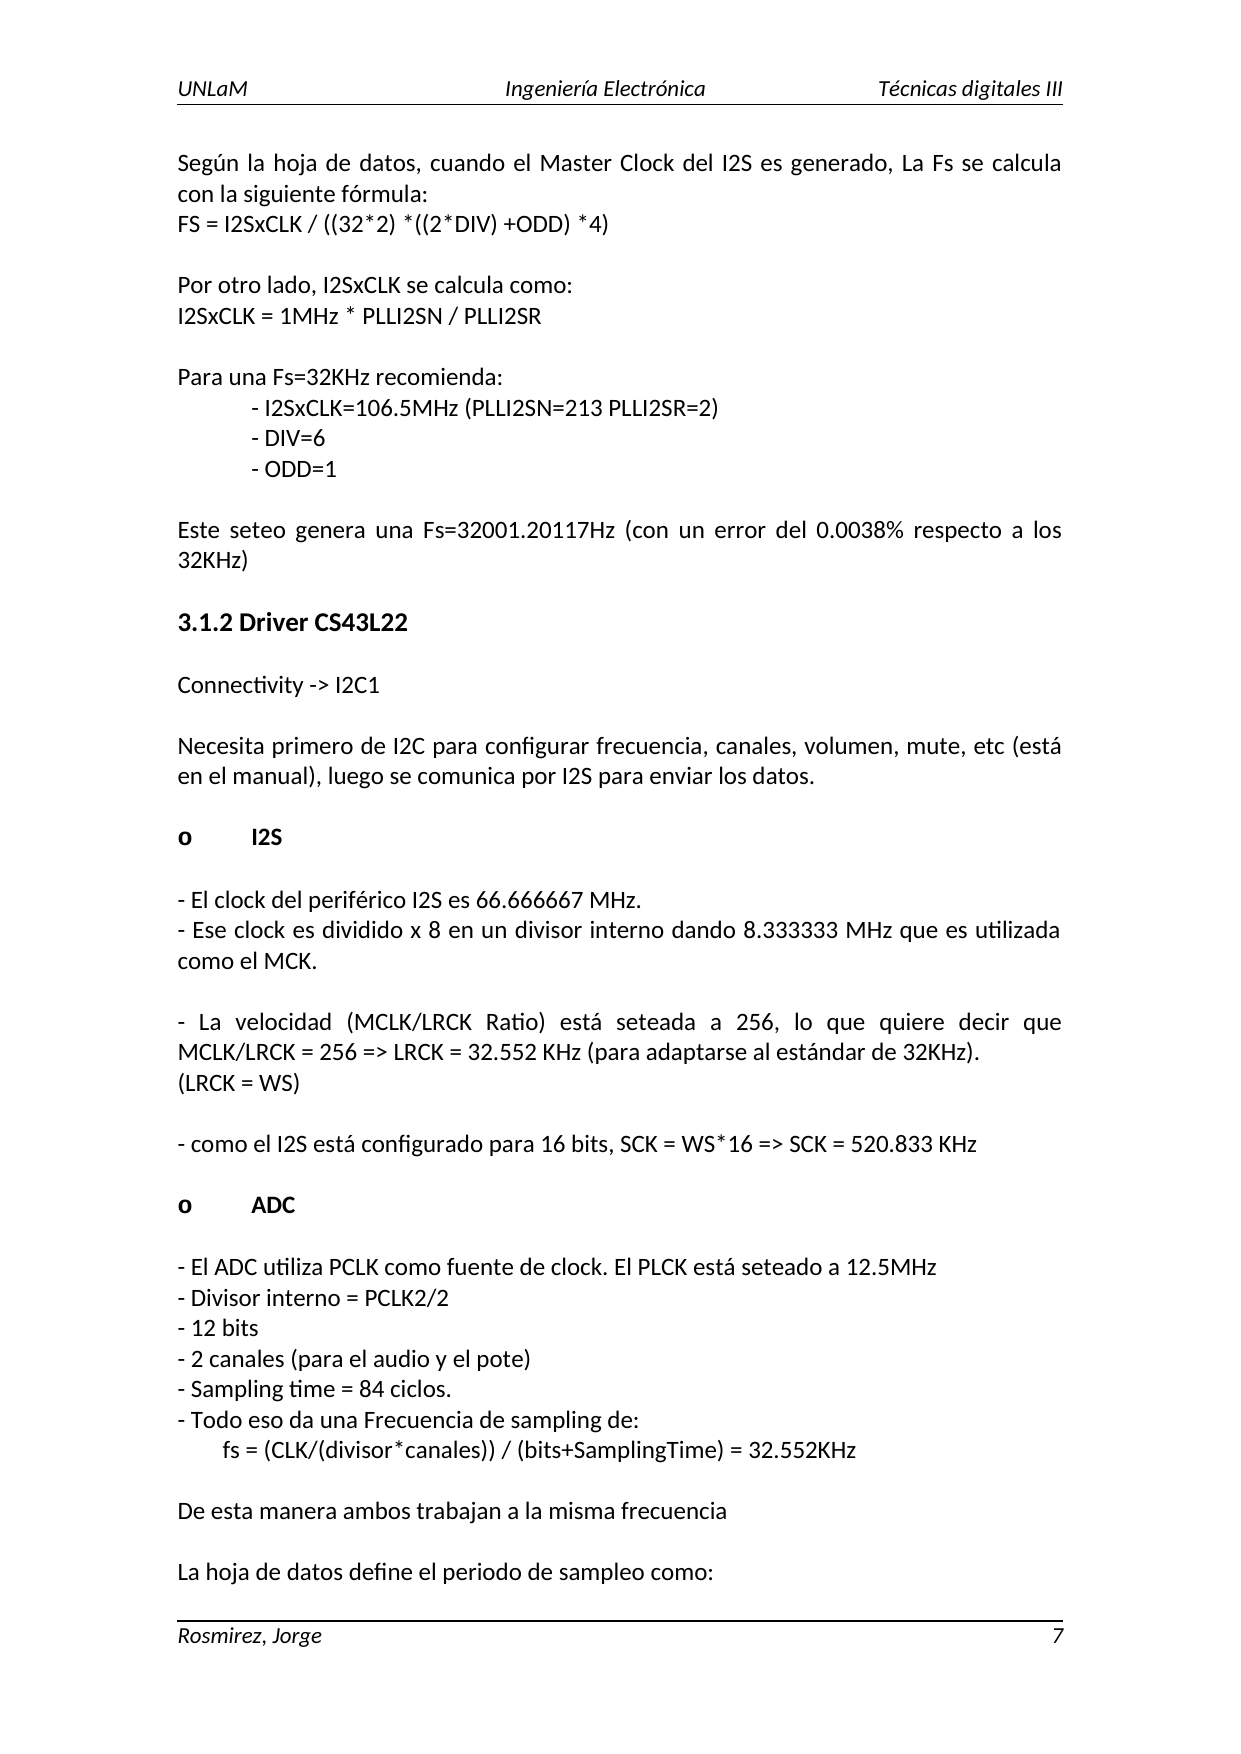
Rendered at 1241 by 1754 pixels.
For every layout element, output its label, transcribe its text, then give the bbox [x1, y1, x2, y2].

text - ODD=1 [177, 453, 1063, 483]
text - Todo eso da una Frecuencia de sampling de: [177, 1404, 1063, 1434]
text Este seteo genera una Fs=32001.20117Hz (con un error del 0.0038% respecto a los 32KHz) [177, 514, 1063, 575]
text Connectivity -> I2C1 [177, 669, 1063, 699]
text - El clock del periférico I2S es 66.666667 MHz. [177, 884, 1063, 914]
text - Divisor interno = PCLK2/2 [177, 1282, 1063, 1312]
text Necesita primero de I2C para configurar frecuencia, canales, volumen, mute, etc (está en el manual), luego se comunica por I2S para enviar los datos. [177, 730, 1063, 791]
text La hoja de datos define el periodo de sampleo como: [177, 1557, 1063, 1587]
text Por otro lado, I2SxCLK se calcula como: [177, 270, 1063, 300]
text - 12 bits [177, 1312, 1063, 1343]
text - 2 canales (para el audio y el pote) [177, 1343, 1063, 1373]
list I2S [177, 822, 1063, 853]
text - El ADC utiliza PCLK como fuente de clock. El PLCK está seteado a 12.5MHz [177, 1251, 1063, 1282]
text - Sampling time = 84 ciclos. [177, 1373, 1063, 1404]
list ADC [177, 1189, 1063, 1221]
text I2SxCLK = 1MHz * PLLI2SN / PLLI2SR [177, 300, 1063, 331]
text Según la hoja de datos, cuando el Master Clock del I2S es generado, La Fs se calcula con la siguiente fórmula: [177, 148, 1063, 209]
text (LRCK = WS) [177, 1067, 1063, 1097]
text De esta manera ambos trabajan a la misma frecuencia [177, 1496, 1063, 1526]
text - como el I2S está configurado para 16 bits, SCK = WS*16 => SCK = 520.833 KHz [177, 1128, 1063, 1158]
text - I2SxCLK=106.5MHz (PLLI2SN=213 PLLI2SR=2) [177, 392, 1063, 422]
text FS = I2SxCLK / ((32*2) *((2*DIV) +ODD) *4) [177, 209, 1063, 239]
text fs = (CLK/(divisor*canales)) / (bits+SamplingTime) = 32.552KHz [177, 1434, 1063, 1465]
text - Ese clock es dividido x 8 en un divisor interno dando 8.333333 MHz que es utilizada como el MCK. [177, 914, 1063, 975]
text Para una Fs=32KHz recomienda: [177, 361, 1063, 392]
subtitle 3.1.2 Driver CS43L22 [177, 605, 1063, 638]
text - La velocidad (MCLK/LRCK Ratio) está seteada a 256, lo que quiere decir que MCLK/LRCK = 256 => LRCK = 32.552 KHz (para adaptarse al estándar de 32KHz). [177, 1006, 1063, 1067]
text - DIV=6 [177, 422, 1063, 453]
